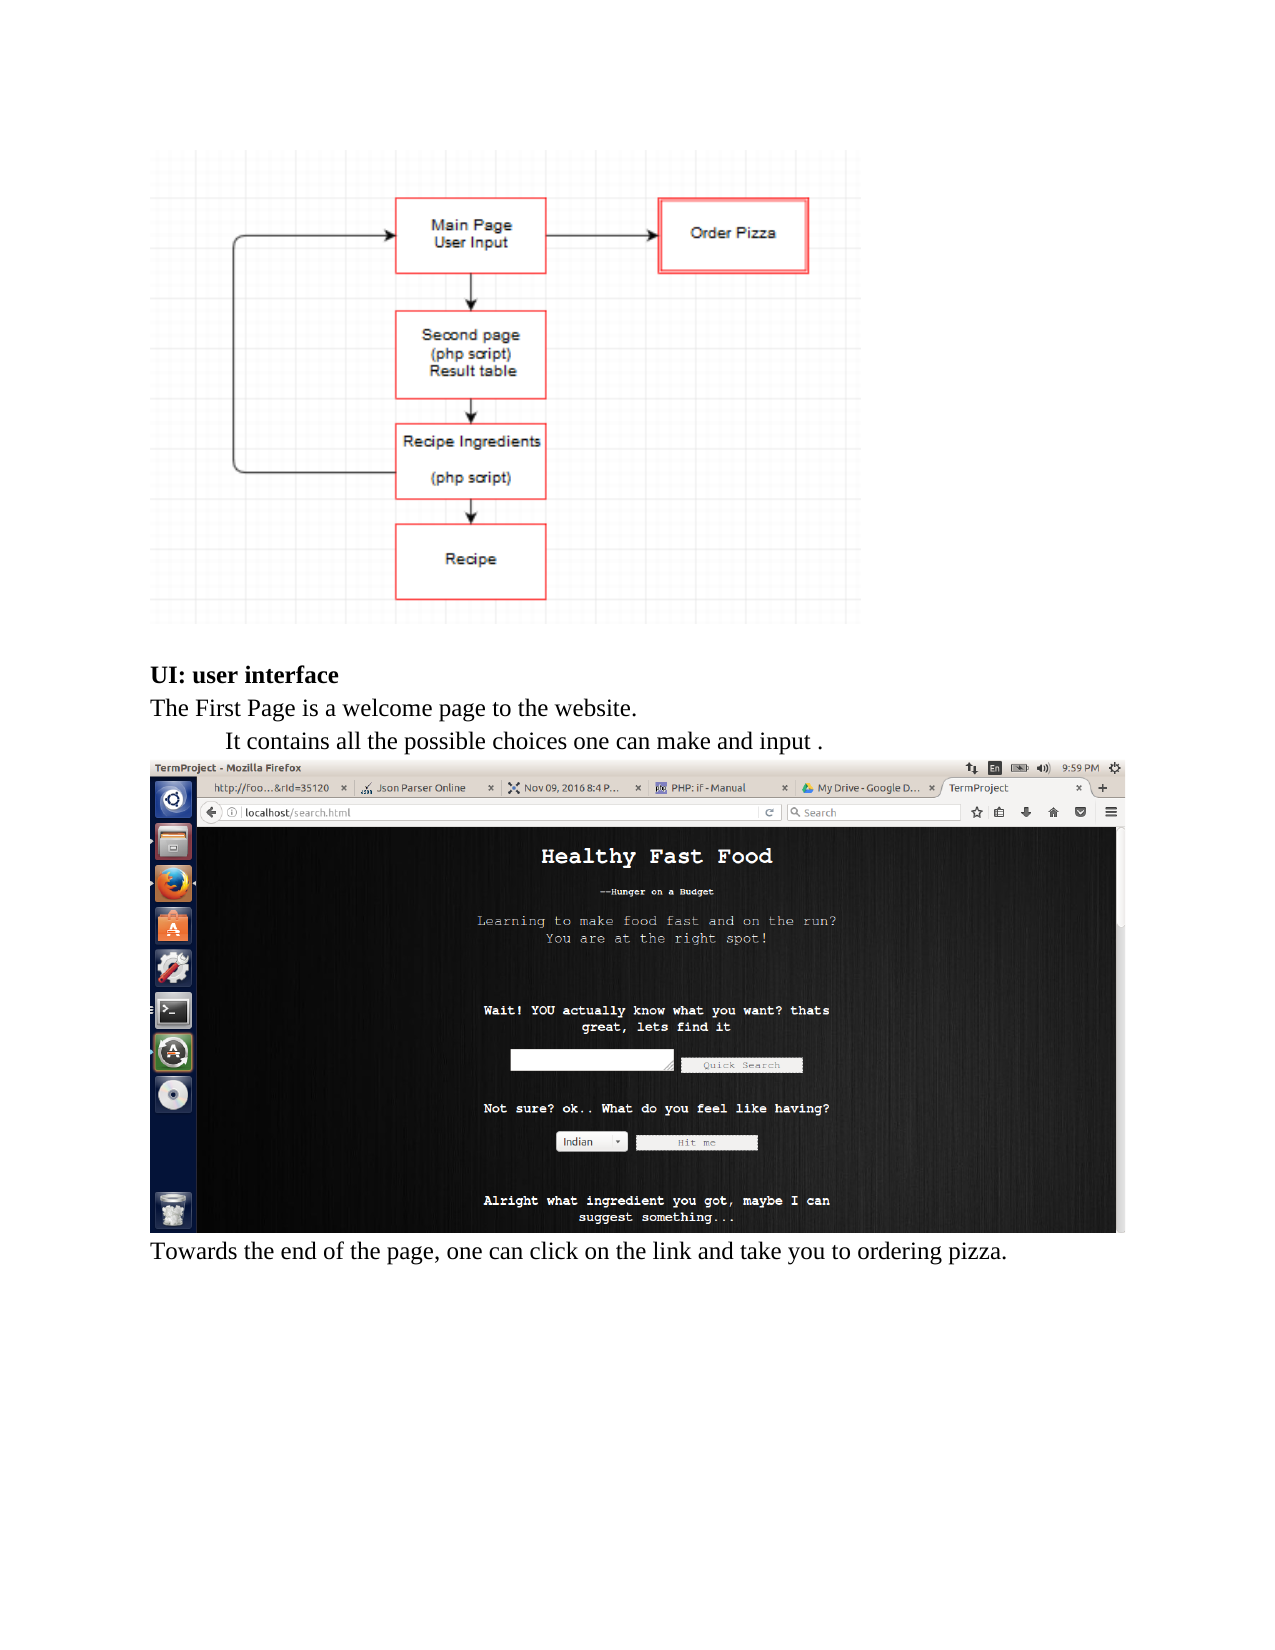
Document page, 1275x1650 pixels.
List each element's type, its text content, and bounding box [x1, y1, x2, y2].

picture [150, 150, 861, 624]
text UI: user interface [150, 660, 1125, 689]
text Towards the end of the page, one can click on the link and take you to ordering pizza. [150, 1236, 1125, 1265]
picture [150, 759, 1125, 1233]
text The First Page is a welcome page to the website. [150, 693, 1125, 722]
text It contains all the possible choices one can make and input . [150, 726, 1125, 755]
